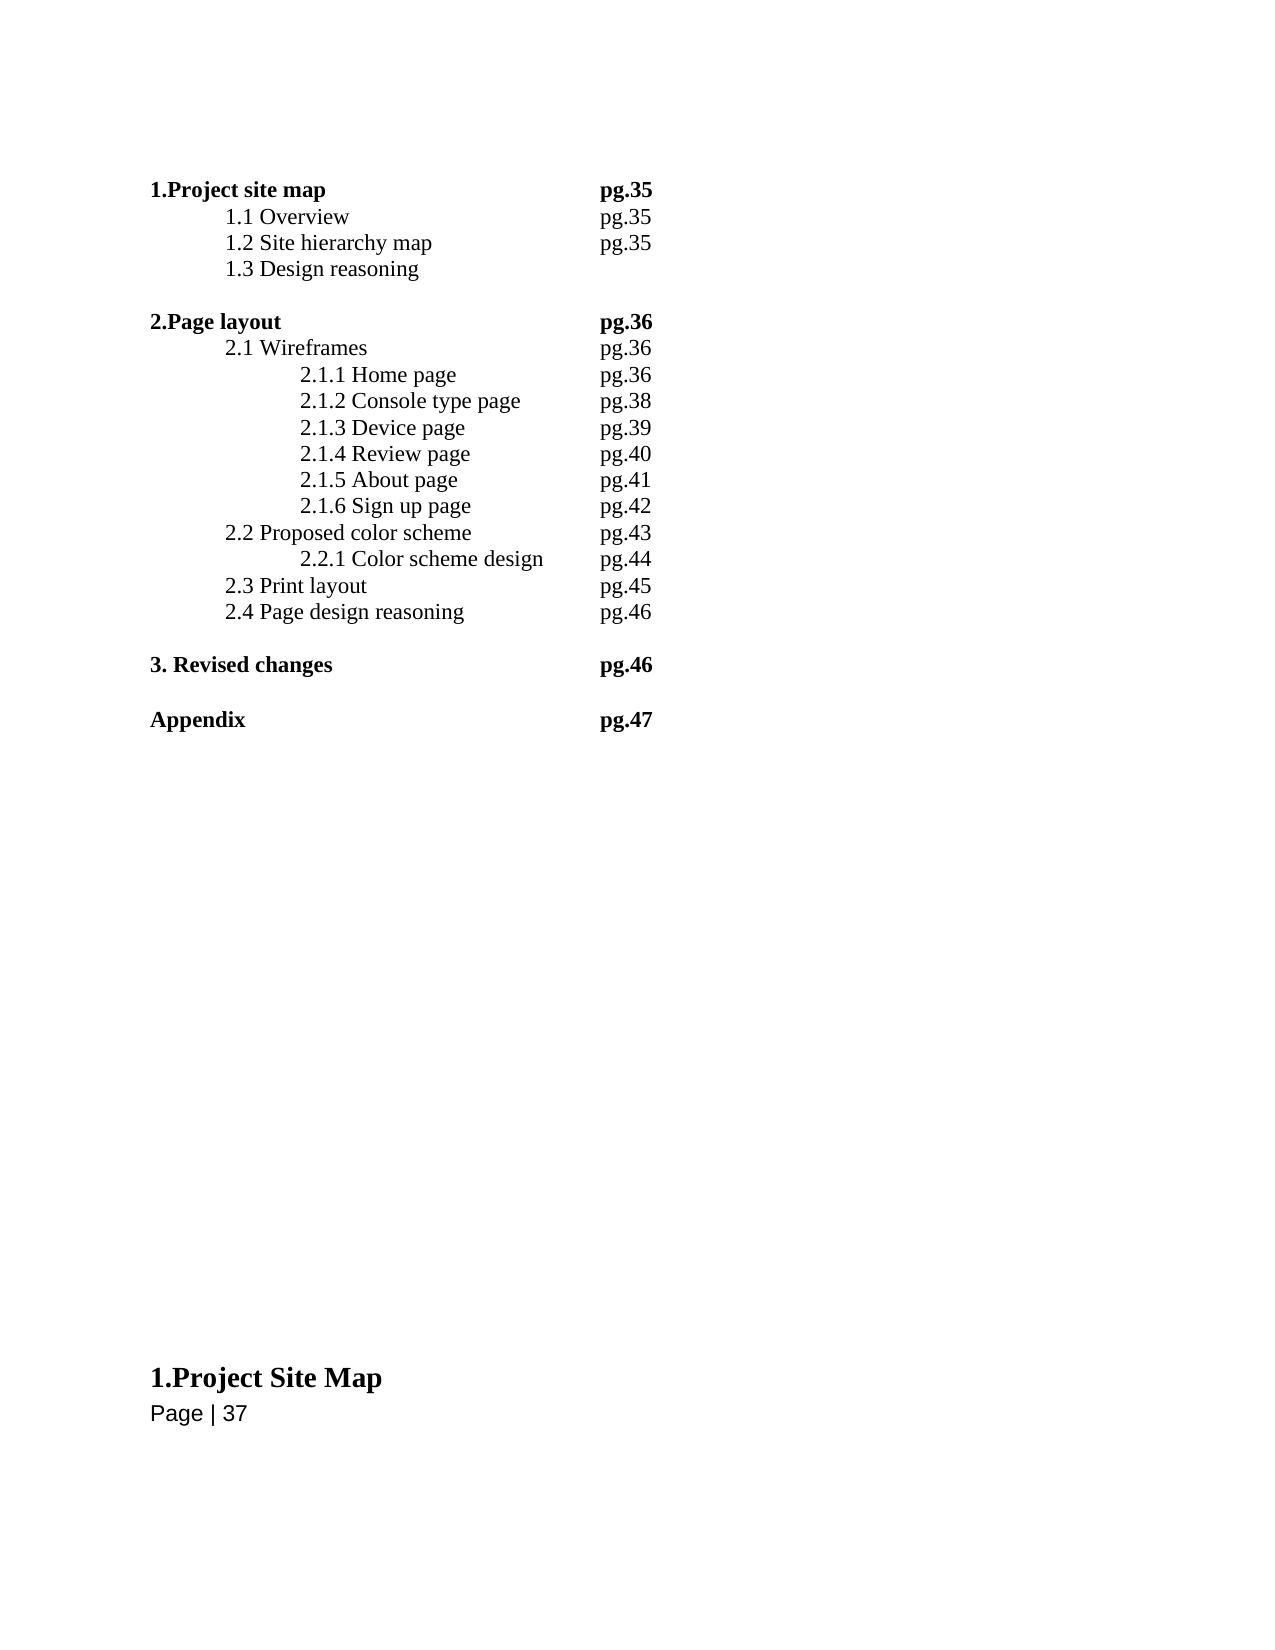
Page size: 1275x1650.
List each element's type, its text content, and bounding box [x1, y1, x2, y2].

text 2.1.4 Review page pg.40 [150, 440, 1125, 466]
text 1.2 Site hierarchy map pg.35 [150, 229, 1125, 255]
text 1.3 Design reasoning [150, 255, 1125, 282]
text 1.Project Site Map [150, 1360, 1125, 1393]
text 2.1.3 Device page pg.39 [150, 413, 1125, 440]
text 1.Project site map pg.35 [150, 176, 1125, 203]
text 2.2 Proposed color scheme pg.43 [150, 519, 1125, 545]
text 2.1 Wireframes pg.36 [150, 334, 1125, 361]
text 1.1 Overview pg.35 [150, 203, 1125, 229]
text 3. Revised changes pg.46 [150, 651, 1125, 677]
text 2.1.6 Sign up page pg.42 [150, 493, 1125, 519]
text 2.4 Page design reasoning pg.46 [150, 598, 1125, 624]
text 2.3 Print layout pg.45 [150, 572, 1125, 598]
text 2.Page layout pg.36 [150, 308, 1125, 334]
text 2.1.1 Home page pg.36 [150, 361, 1125, 387]
text 2.1.2 Console type page pg.38 [150, 387, 1125, 413]
text Appendix pg.47 [150, 706, 1125, 732]
text 2.2.1 Color scheme design pg.44 [150, 545, 1125, 572]
text 2.1.5 About page pg.41 [150, 466, 1125, 493]
